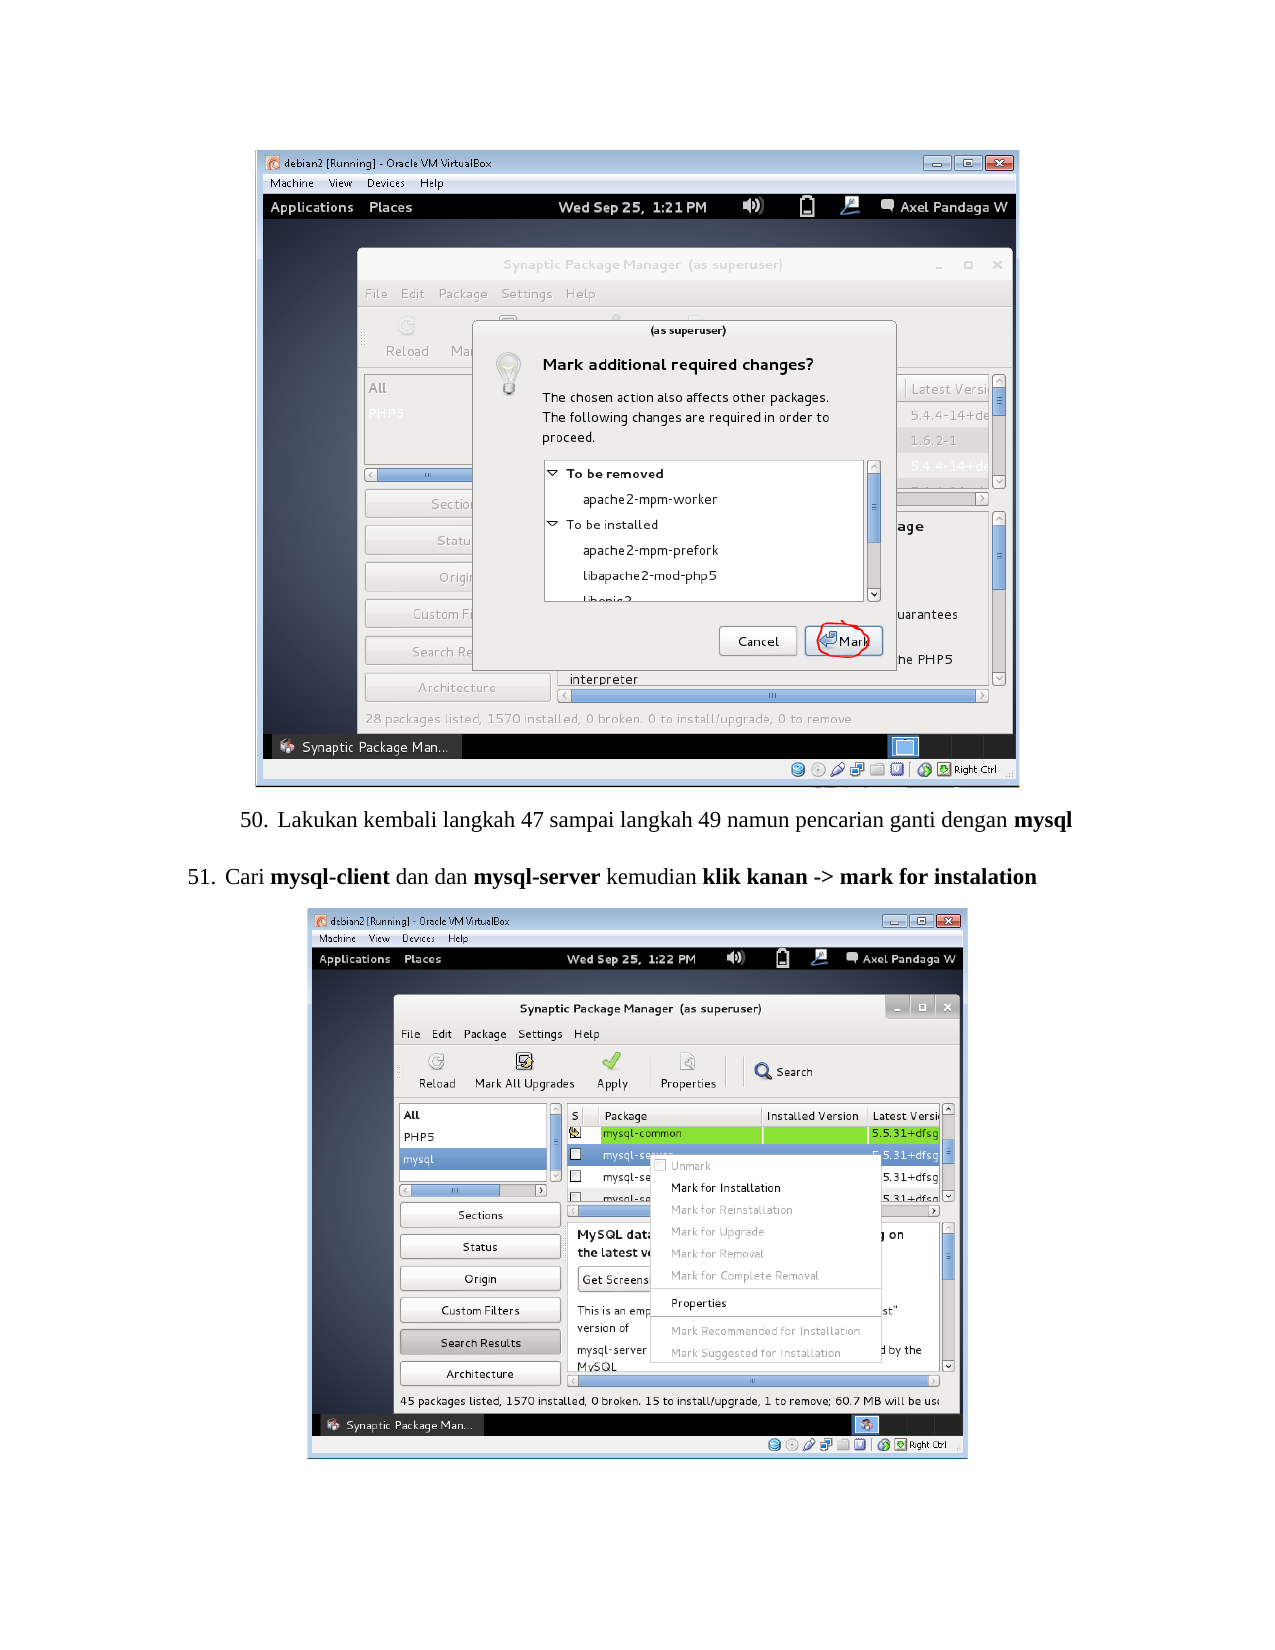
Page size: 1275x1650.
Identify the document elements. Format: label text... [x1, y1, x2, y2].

list Cari mysql-client dan dan mysql-server kemudian klik kanan -> mark for instalation [187, 863, 1125, 889]
picture [255, 150, 1020, 788]
list Lakukan kembali langkah 47 sampai langkah 49 namun pencarian ganti dengan mysql [187, 806, 1125, 833]
picture [307, 908, 968, 1459]
